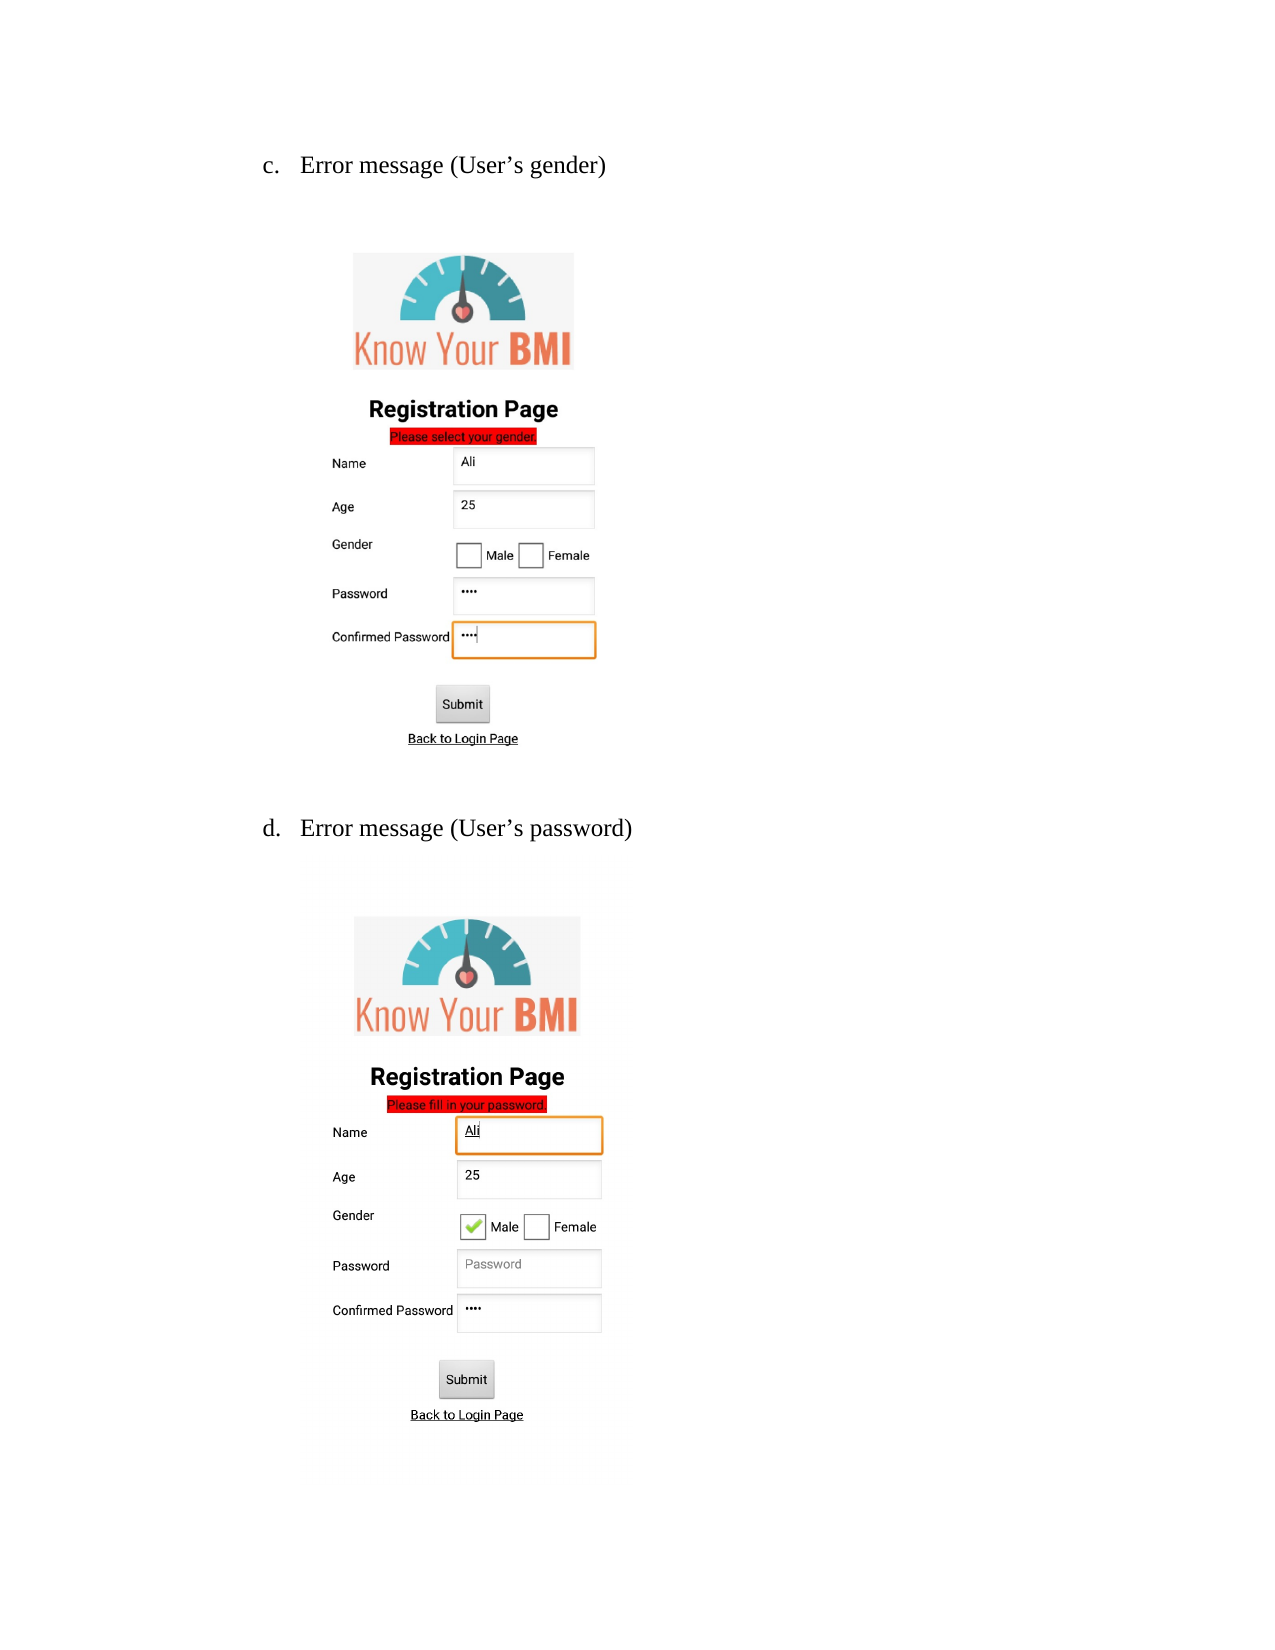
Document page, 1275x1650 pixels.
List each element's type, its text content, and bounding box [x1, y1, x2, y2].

picture [300, 193, 626, 799]
picture [300, 855, 634, 1485]
list Error message (User’s gender) [262, 150, 1125, 179]
list Error message (User’s password) [262, 813, 1125, 841]
